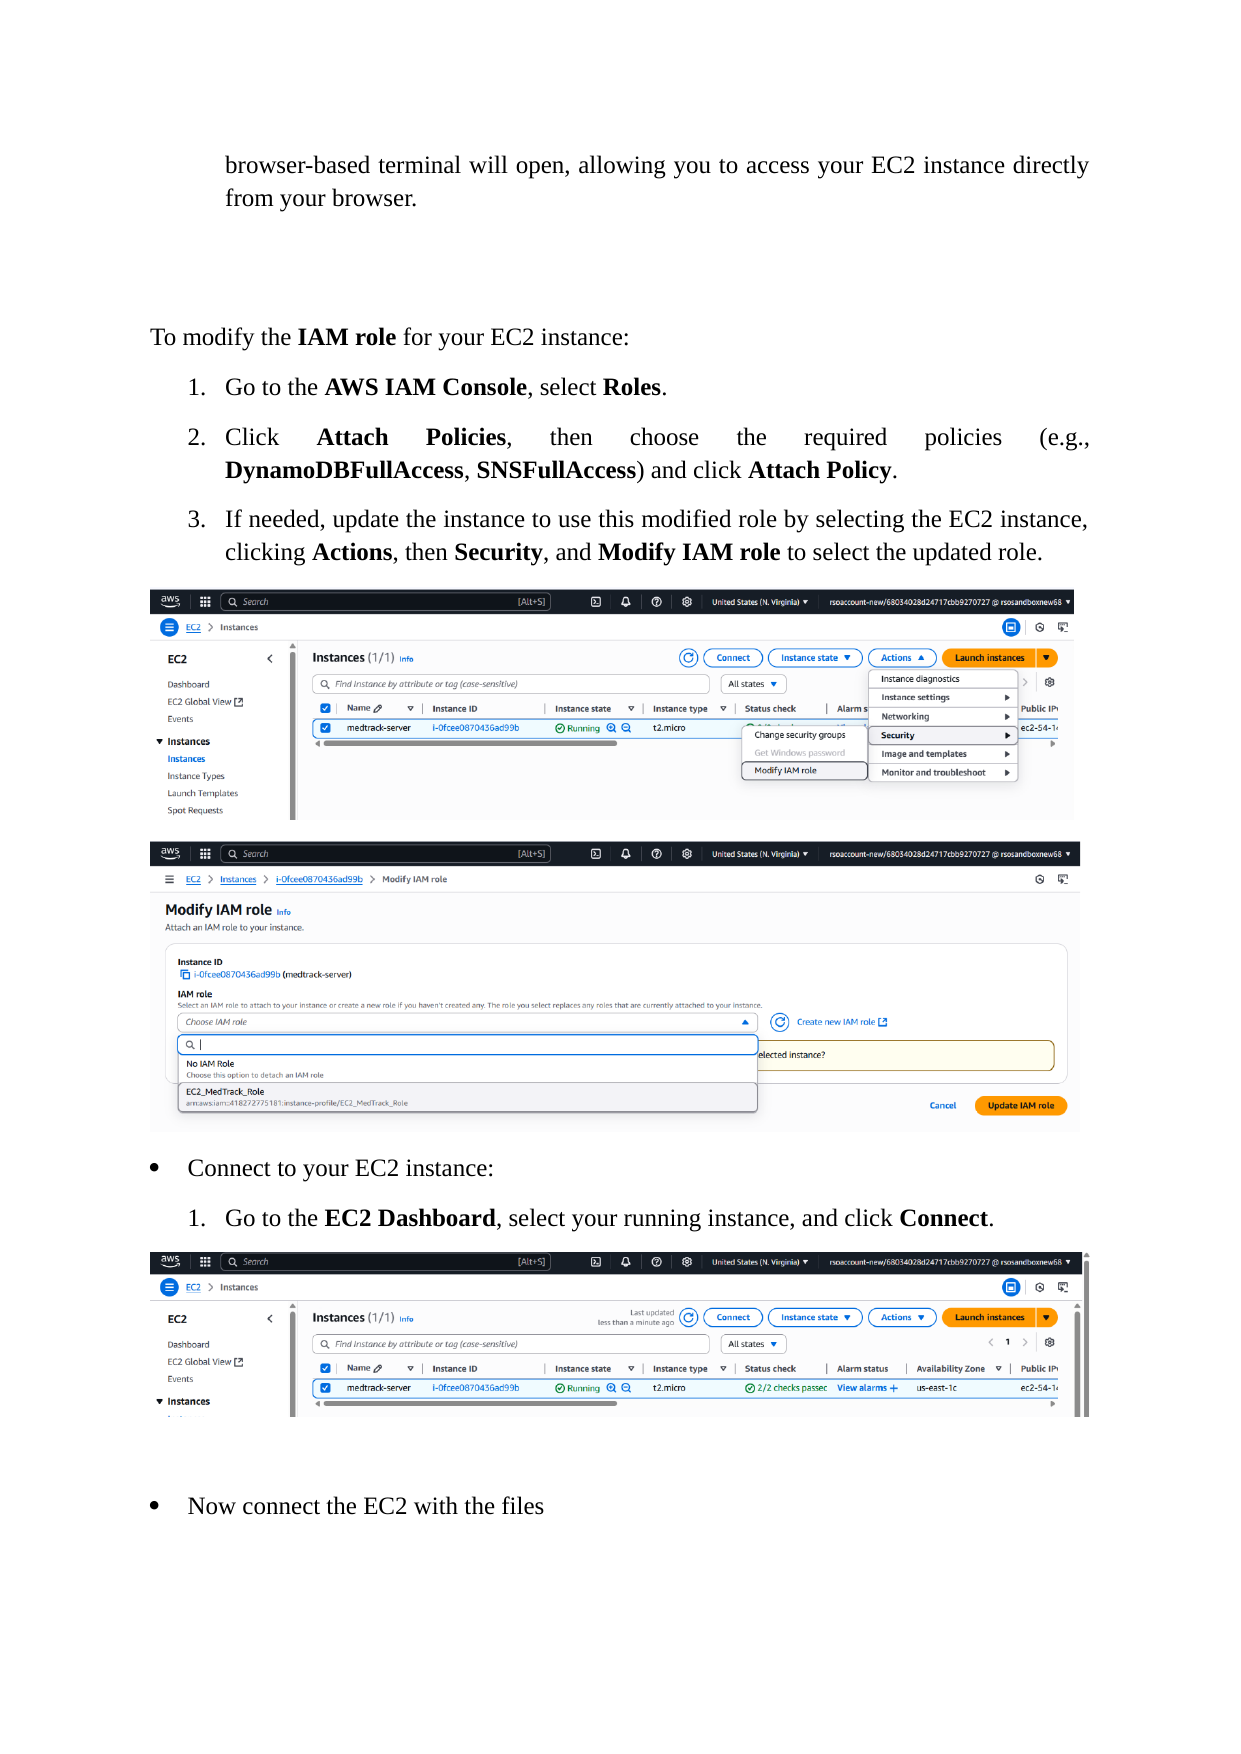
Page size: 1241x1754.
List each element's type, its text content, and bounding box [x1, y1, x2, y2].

list Go to the AWS IAM Console, select Roles. [187, 372, 1090, 401]
list Connect to your EC2 instance: [150, 1153, 1090, 1182]
list Now connect the EC2 with the files [150, 1491, 1090, 1520]
list If needed, update the instance to use this modified role by selecting the EC2 instance, clicking Actions, then Security, and Modify IAM role to select the updated role. [187, 504, 1090, 566]
text To modify the IAM role for your EC2 instance: [150, 322, 1090, 351]
picture [150, 587, 1074, 820]
list Click Attach Policies, then choose the required policies (e.g., DynamoDBFullAccess, SNSFullAccess) and click Attach Policy. [187, 422, 1090, 483]
picture [150, 841, 1081, 1132]
list Go to the EC2 Dashboard, select your running instance, and click Connect. [187, 1203, 1090, 1232]
picture [150, 1252, 1091, 1417]
